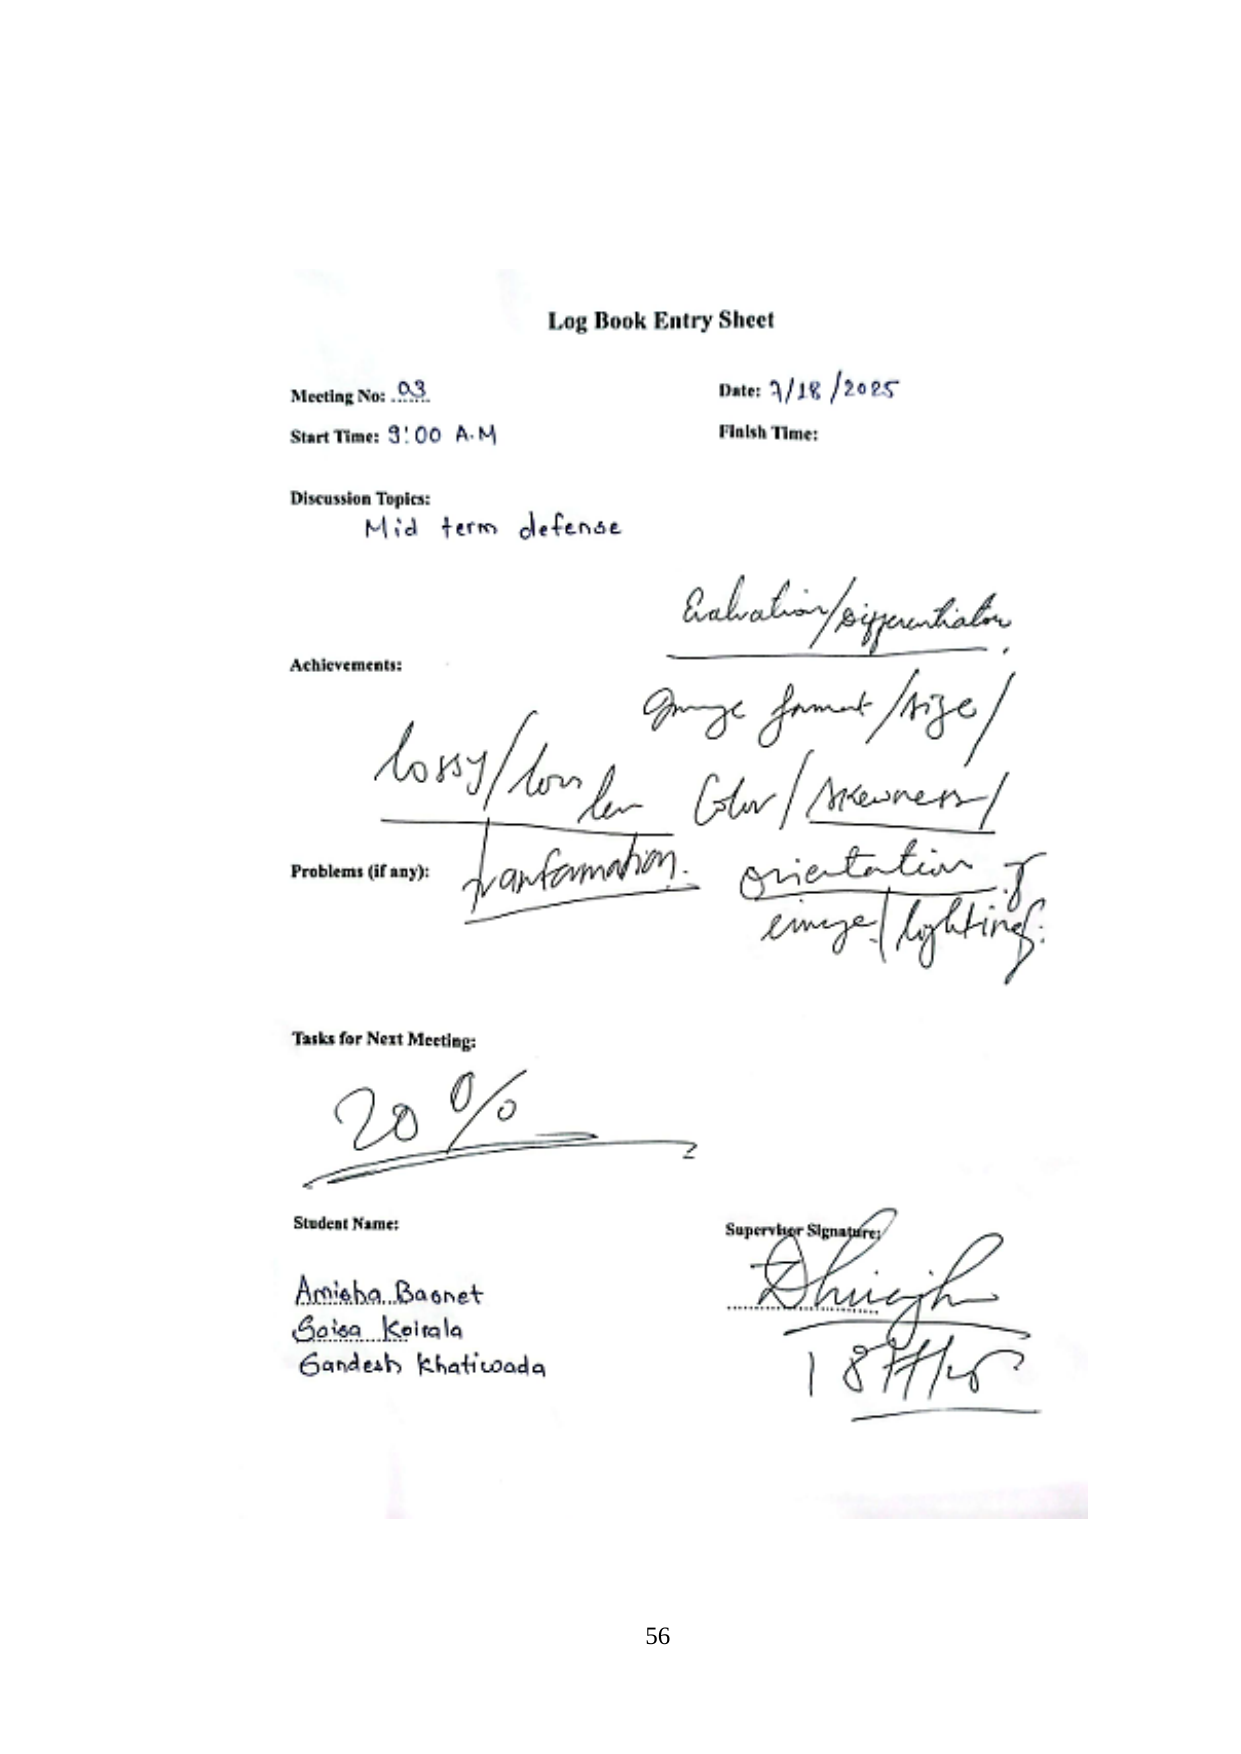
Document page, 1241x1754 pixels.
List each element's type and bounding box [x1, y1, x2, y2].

picture [225, 269, 1088, 1519]
